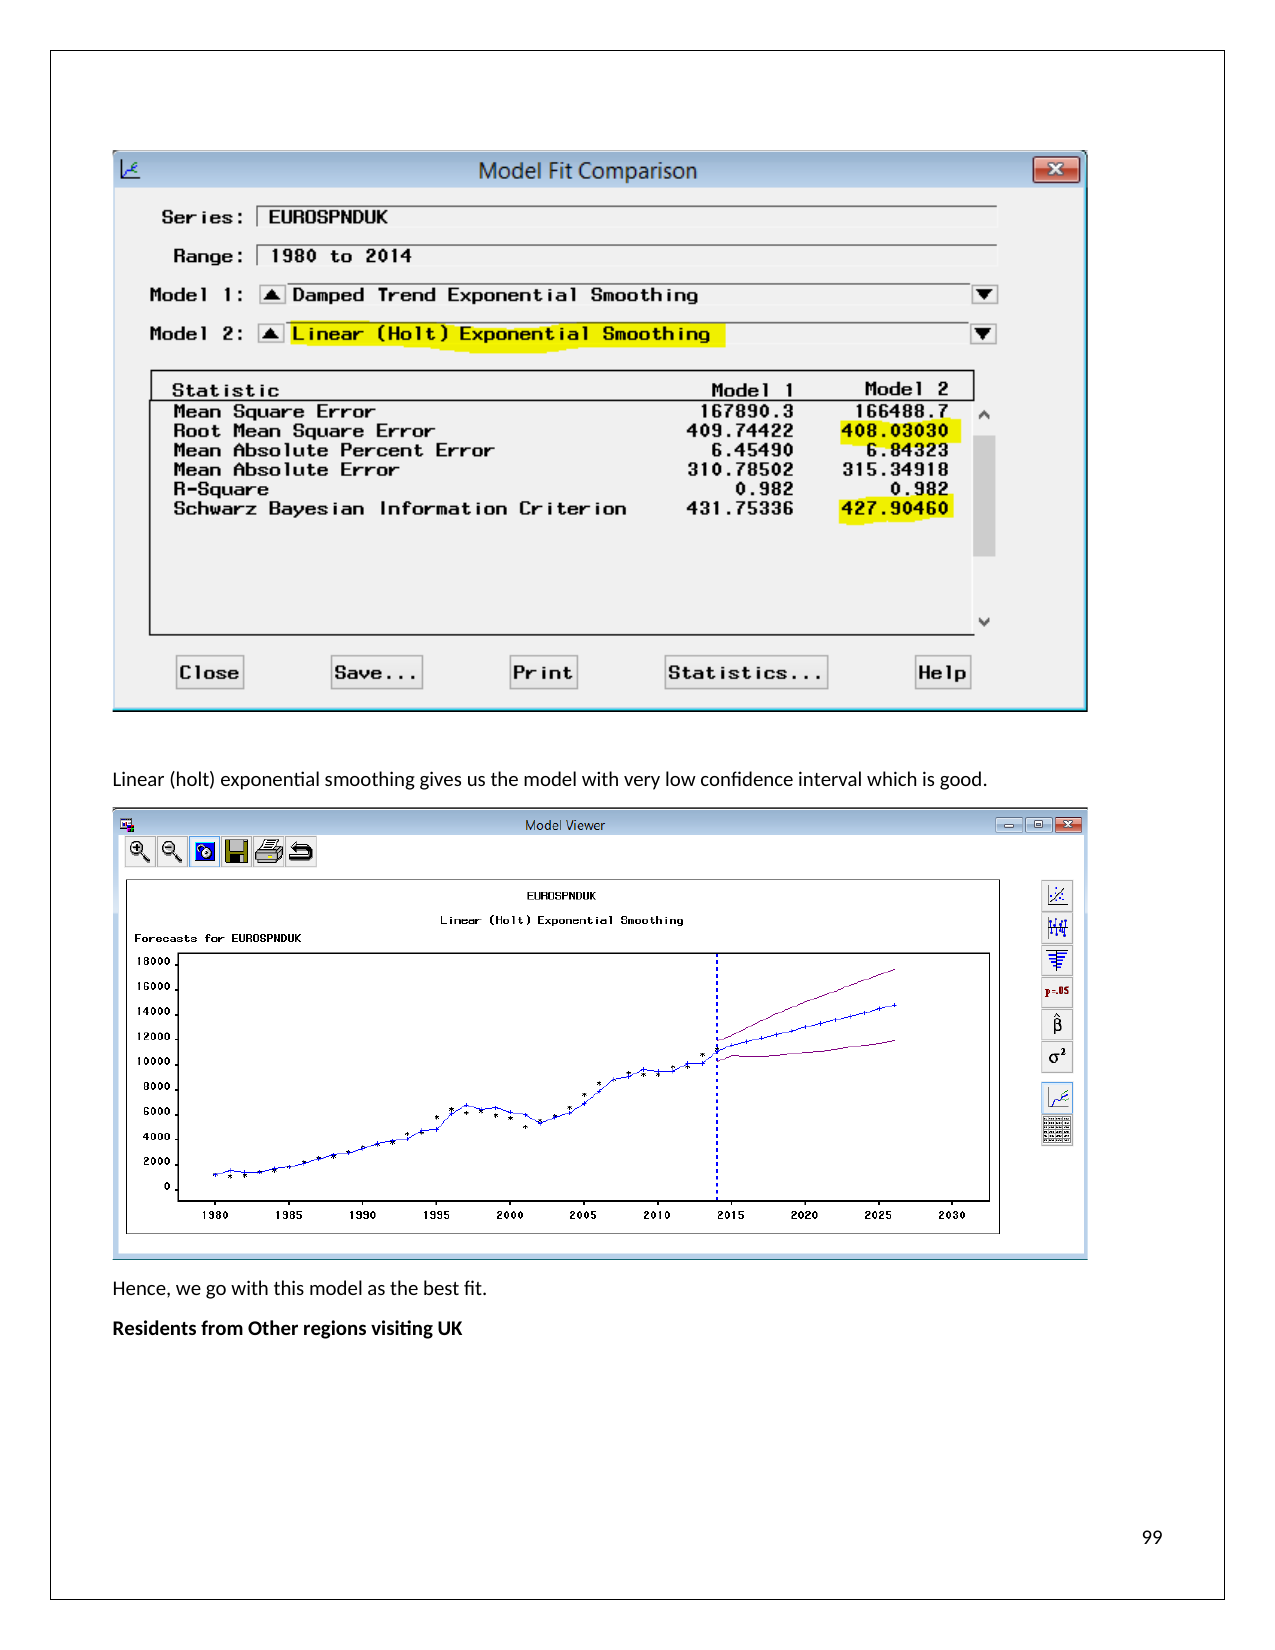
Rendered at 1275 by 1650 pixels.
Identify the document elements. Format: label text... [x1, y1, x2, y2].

text Residents from Other regions visiting UK [112, 1315, 1162, 1341]
text Linear (holt) exponential smoothing gives us the model with very low confidence interval which is good. [112, 767, 1162, 792]
picture [112, 807, 1088, 1260]
picture [112, 150, 1088, 712]
text Hence, we go with this model as the best fit. [112, 1275, 1162, 1300]
